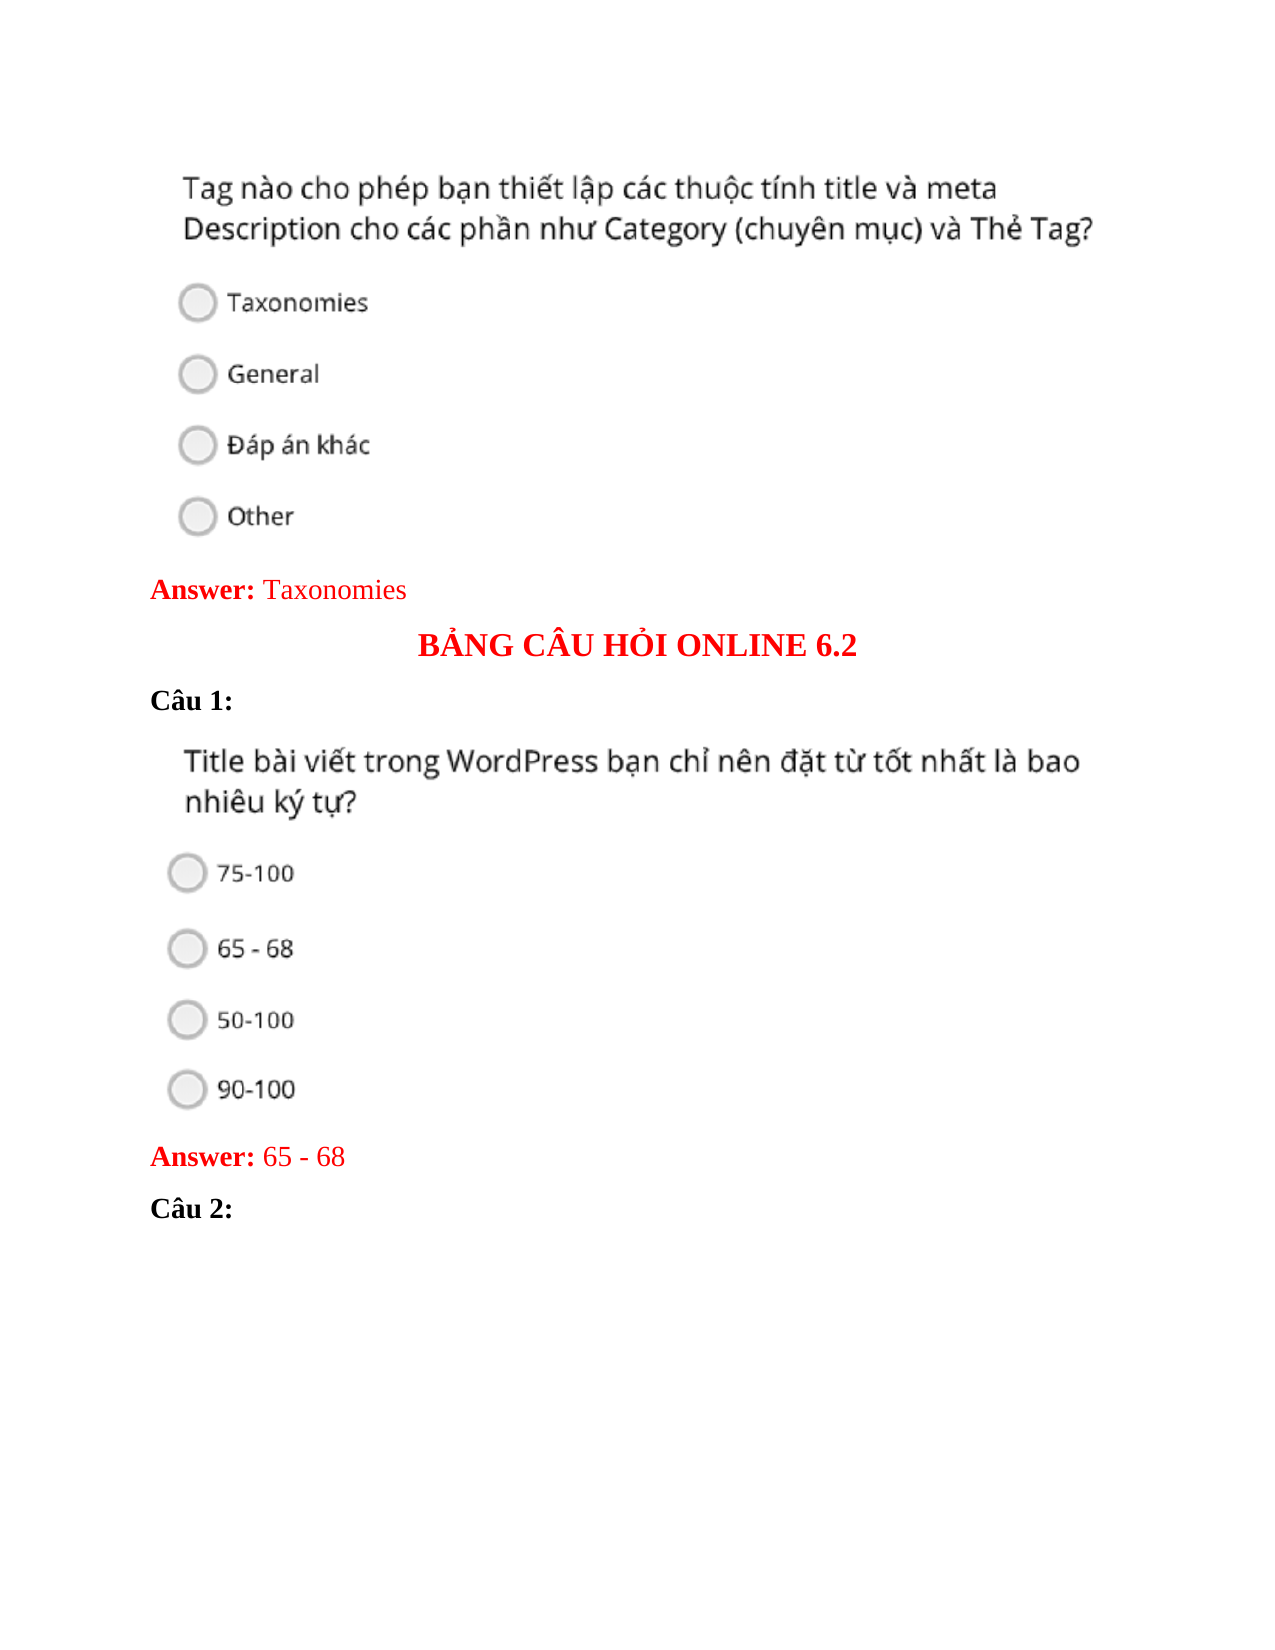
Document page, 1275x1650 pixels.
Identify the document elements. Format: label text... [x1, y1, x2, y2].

text Answer: Taxonomies [150, 572, 1125, 606]
picture [150, 150, 1125, 554]
text BẢNG CÂU HỎI ONLINE 6.2 [150, 625, 1125, 663]
text Câu 1: [150, 683, 1125, 716]
text Answer: 65 - 68 [150, 1139, 1125, 1172]
picture [150, 735, 1125, 1120]
text Câu 2: [150, 1192, 1125, 1225]
